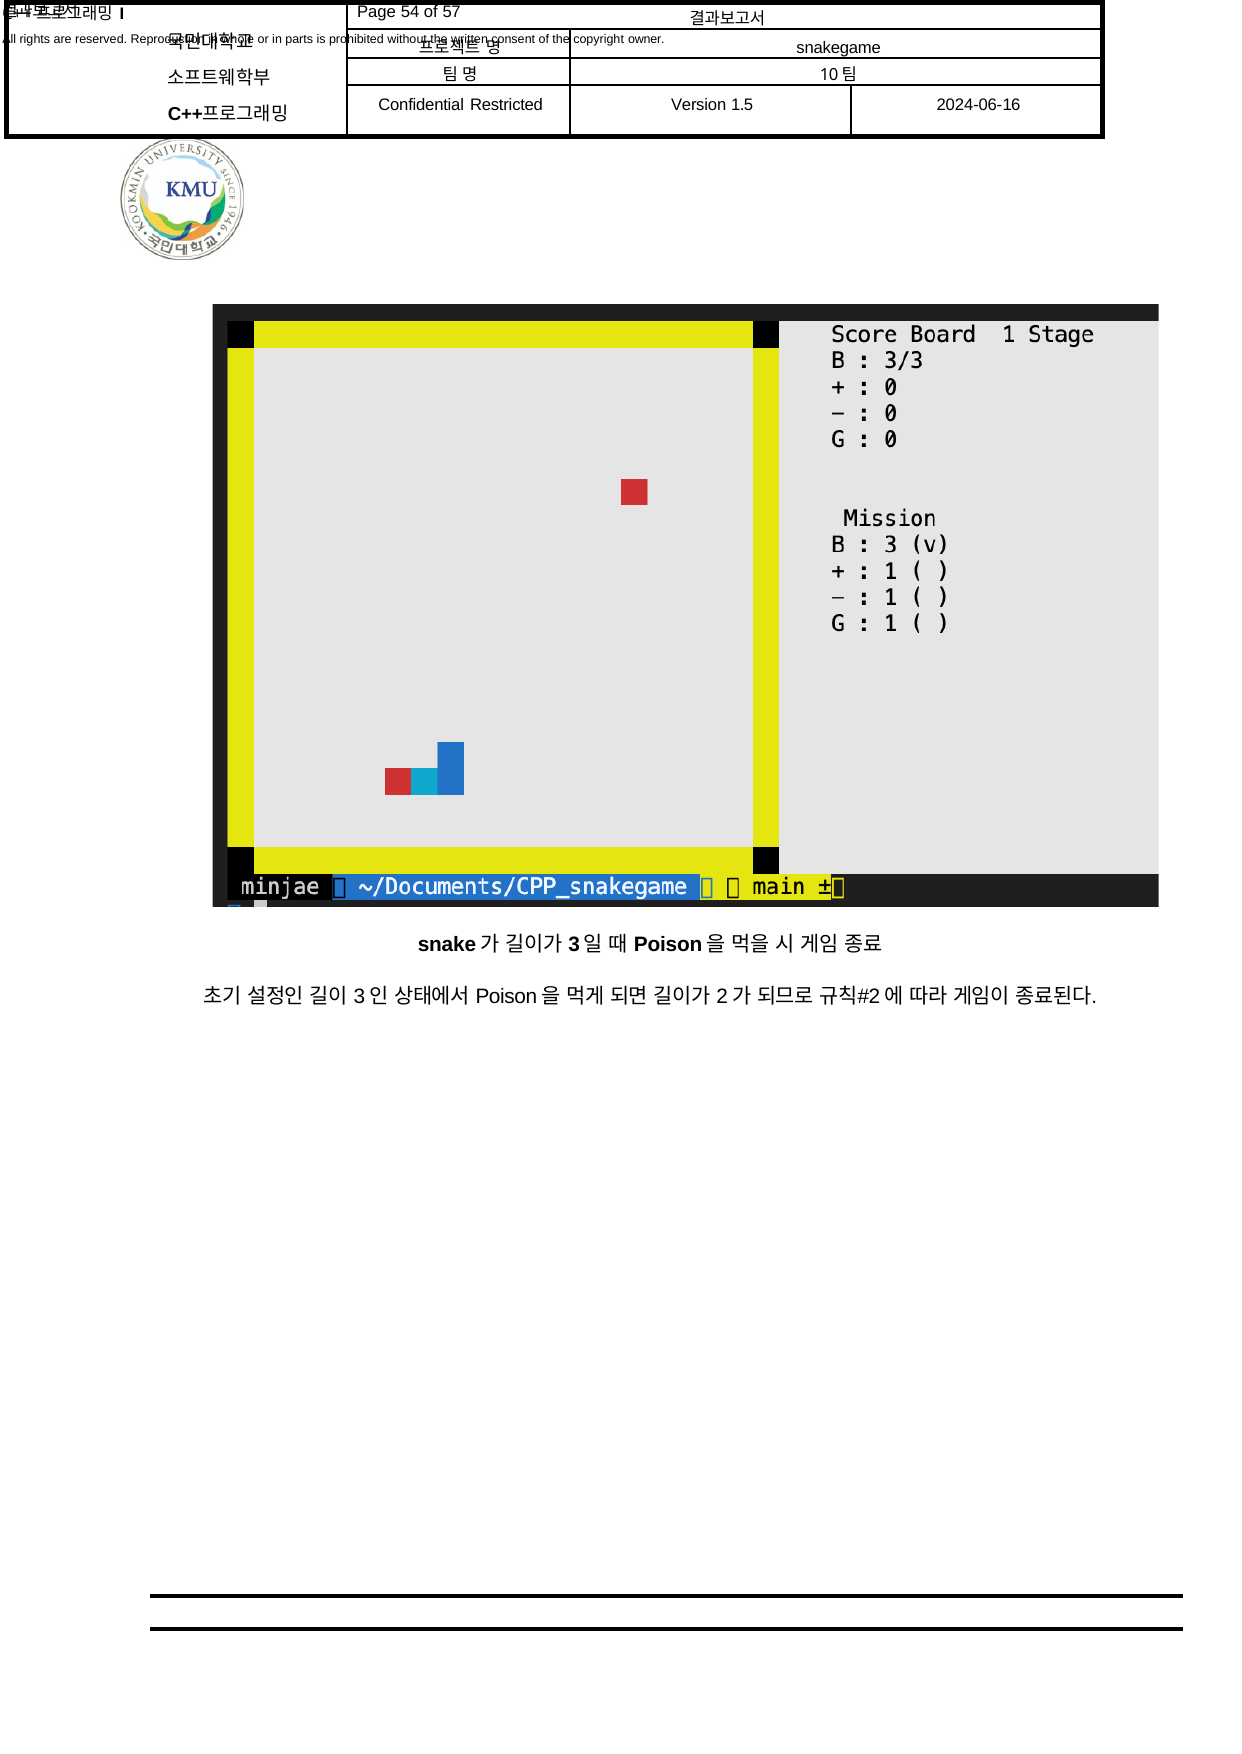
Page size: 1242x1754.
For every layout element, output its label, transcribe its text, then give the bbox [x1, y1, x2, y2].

picture [120, 139, 244, 260]
text 초기 설정인 길이 3인 상태에서 Poison을 먹게 되면 길이가 2가 되므로 규칙#2에 따라 게임이 종료된다. [200, 979, 1100, 1009]
picture [212, 304, 1159, 907]
text snake가 길이가 3일 때 Poison을 먹을 시 게임 종료 [200, 928, 1100, 958]
